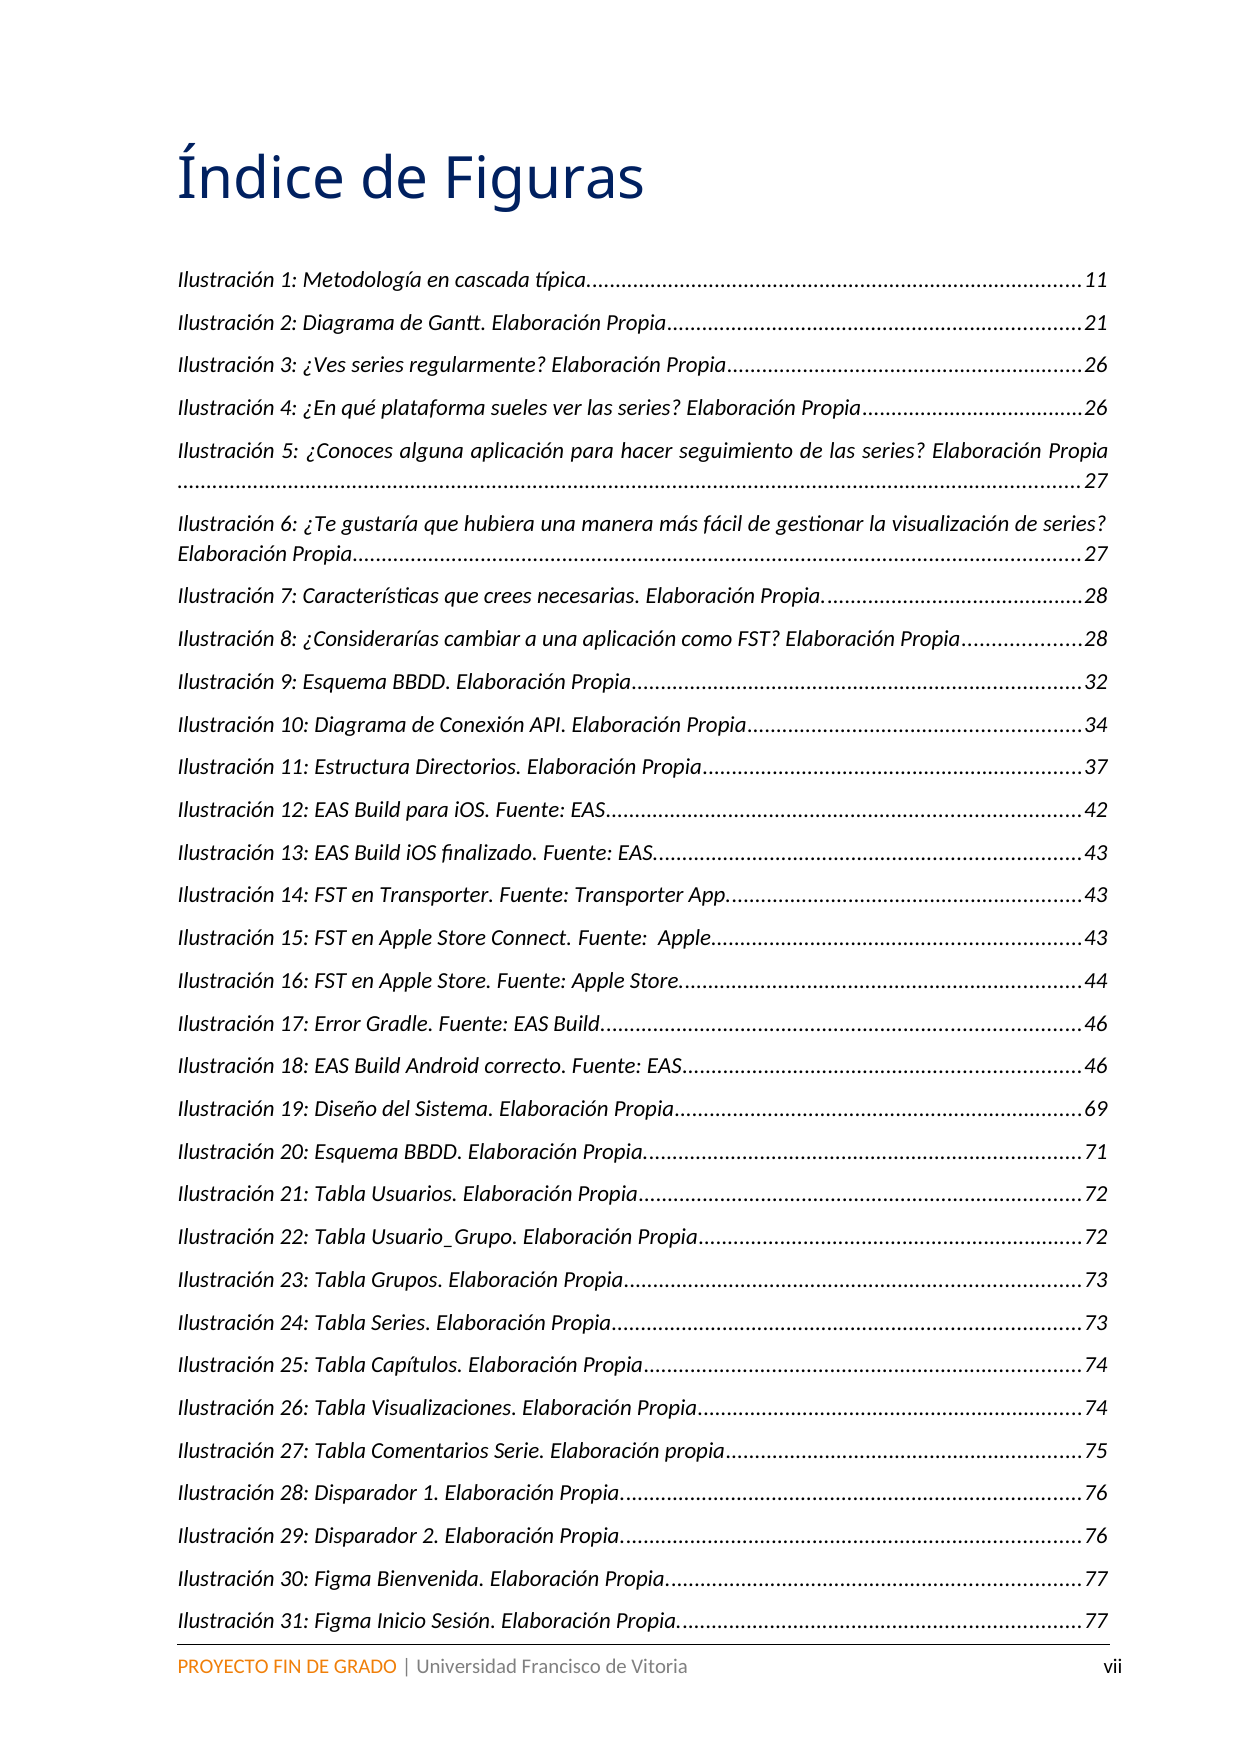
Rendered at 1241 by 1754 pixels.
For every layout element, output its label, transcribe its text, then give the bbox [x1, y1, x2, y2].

text Ilustración 3: ¿Ves series regularmente? Elaboración Propia 26 [177, 350, 1110, 378]
text Ilustración 11: Estructura Directorios. Elaboración Propia 37 [177, 752, 1110, 780]
text Ilustración 30: Figma Bienvenida. Elaboración Propia. 77 [177, 1564, 1110, 1592]
text Ilustración 9: Esquema BBDD. Elaboración Propia 32 [177, 667, 1110, 695]
text Ilustración 4: ¿En qué plataforma sueles ver las series? Elaboración Propia 26 [177, 393, 1110, 421]
text Ilustración 21: Tabla Usuarios. Elaboración Propia 72 [177, 1179, 1110, 1207]
text Ilustración 5: ¿Conoces alguna aplicación para hacer seguimiento de las series? Elaboración Propia 27 [177, 436, 1110, 494]
text Ilustración 10: Diagrama de Conexión API. Elaboración Propia 34 [177, 710, 1110, 738]
text Ilustración 29: Disparador 2. Elaboración Propia. 76 [177, 1521, 1110, 1549]
text Ilustración 19: Diseño del Sistema. Elaboración Propia 69 [177, 1094, 1110, 1122]
text Ilustración 2: Diagrama de Gantt. Elaboración Propia 21 [177, 308, 1110, 336]
text Ilustración 22: Tabla Usuario_Grupo. Elaboración Propia 72 [177, 1222, 1110, 1250]
text Ilustración 27: Tabla Comentarios Serie. Elaboración propia 75 [177, 1436, 1110, 1464]
text Ilustración 26: Tabla Visualizaciones. Elaboración Propia 74 [177, 1393, 1110, 1421]
text Ilustración 12: EAS Build para iOS. Fuente: EAS 42 [177, 795, 1110, 823]
title Índice de Figuras [177, 136, 1110, 215]
text Ilustración 25: Tabla Capítulos. Elaboración Propia 74 [177, 1350, 1110, 1378]
text Ilustración 20: Esquema BBDD. Elaboración Propia. 71 [177, 1137, 1110, 1165]
text Ilustración 17: Error Gradle. Fuente: EAS Build. 46 [177, 1009, 1110, 1037]
text Ilustración 24: Tabla Series. Elaboración Propia 73 [177, 1308, 1110, 1336]
text Ilustración 28: Disparador 1. Elaboración Propia. 76 [177, 1478, 1110, 1506]
text Ilustración 8: ¿Considerarías cambiar a una aplicación como FST? Elaboración Propia 28 [177, 624, 1110, 652]
text Ilustración 7: Características que crees necesarias. Elaboración Propia. 28 [177, 582, 1110, 609]
text Ilustración 15: FST en Apple Store Connect. Fuente: Apple. 43 [177, 923, 1110, 951]
text Ilustración 1: Metodología en cascada típica. 11 [177, 265, 1110, 293]
text Ilustración 13: EAS Build iOS finalizado. Fuente: EAS. 43 [177, 838, 1110, 866]
text Ilustración 14: FST en Transporter. Fuente: Transporter App. 43 [177, 881, 1110, 908]
text Ilustración 18: EAS Build Android correcto. Fuente: EAS 46 [177, 1051, 1110, 1079]
text Ilustración 6: ¿Te gustaría que hubiera una manera más fácil de gestionar la visualización de series? Elaboración Propia 27 [177, 509, 1110, 567]
text Ilustración 16: FST en Apple Store. Fuente: Apple Store. 44 [177, 966, 1110, 994]
text Ilustración 23: Tabla Grupos. Elaboración Propia 73 [177, 1265, 1110, 1293]
text Ilustración 31: Figma Inicio Sesión. Elaboración Propia. 77 [177, 1607, 1110, 1634]
